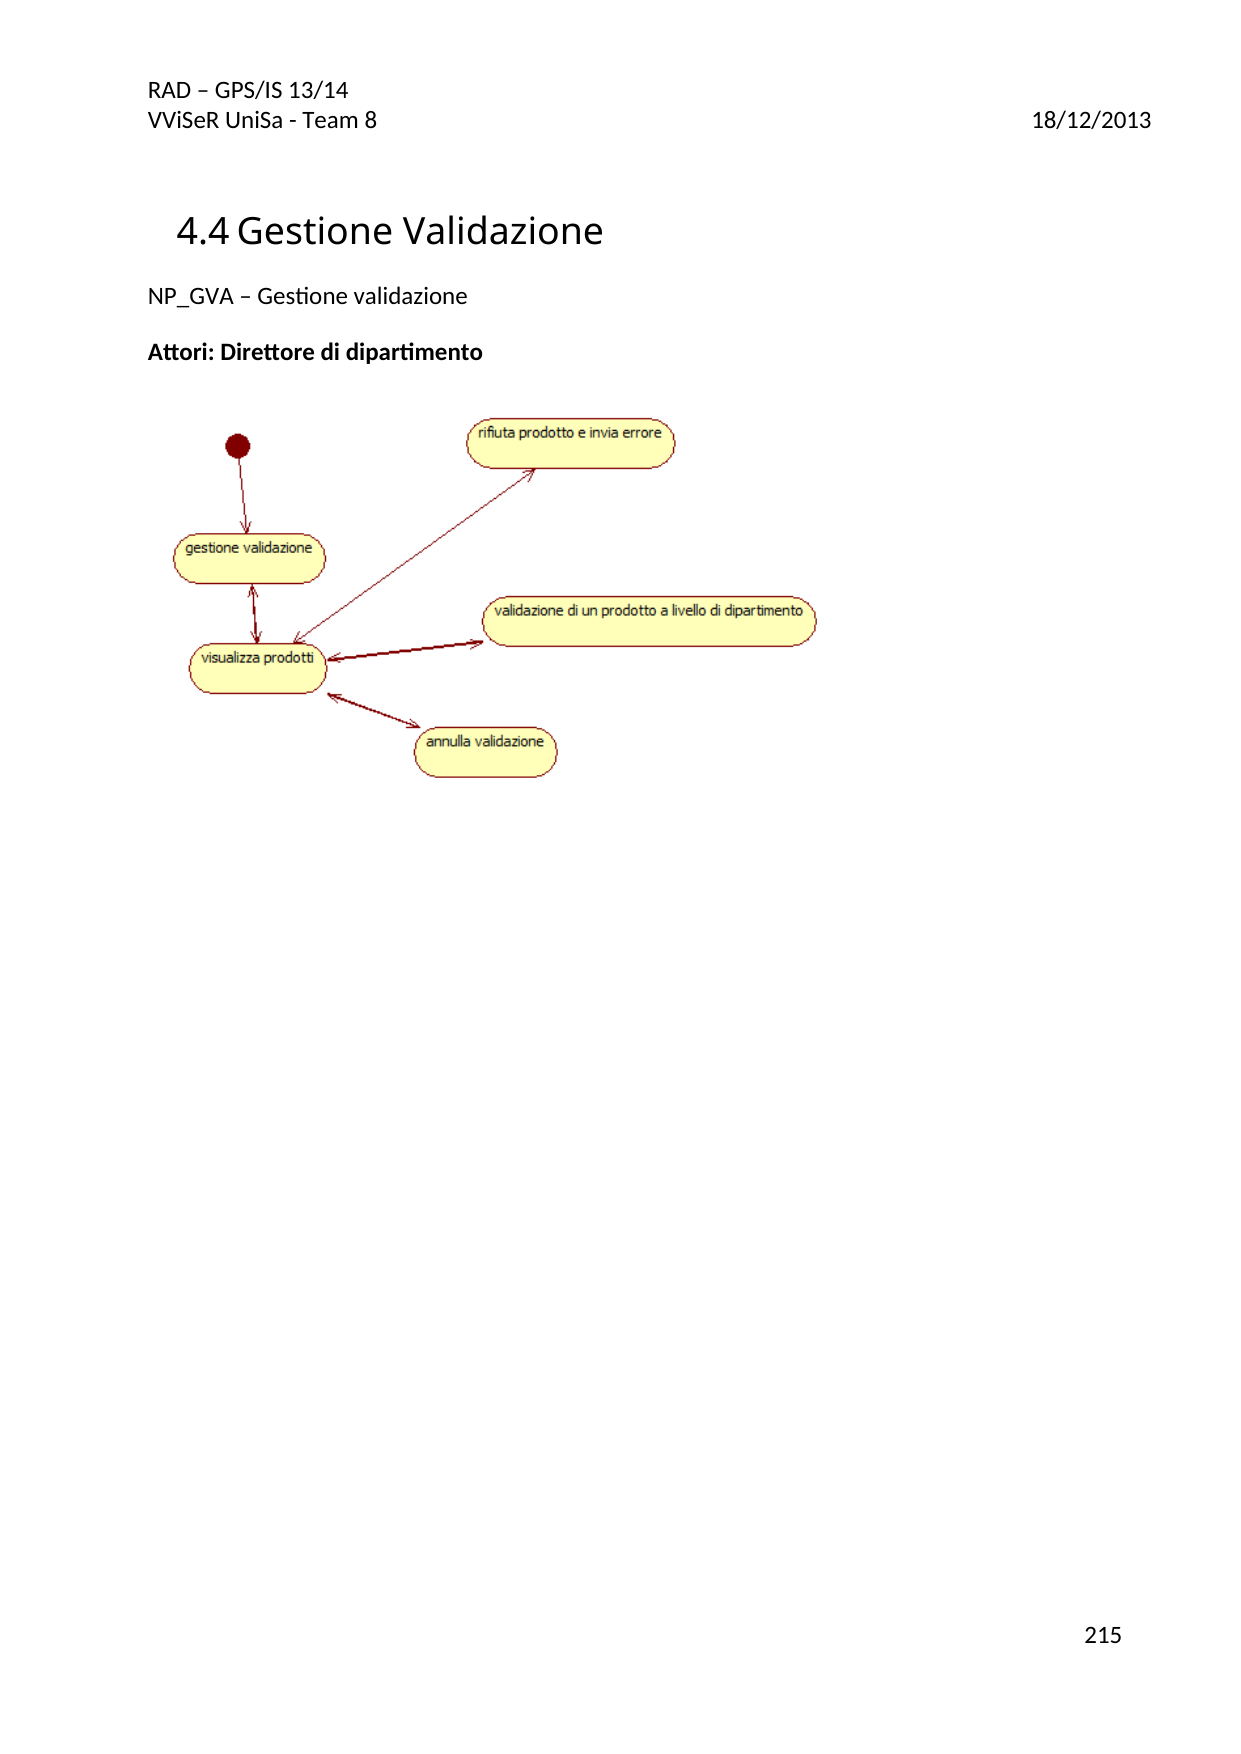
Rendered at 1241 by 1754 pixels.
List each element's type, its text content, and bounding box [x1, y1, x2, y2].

text NP_GVA – Gestione validazione [148, 280, 1122, 311]
subtitle Gestione Validazione [176, 204, 1122, 255]
text Attori: Direttore di dipartimento [148, 336, 1122, 367]
picture [147, 392, 1152, 1020]
